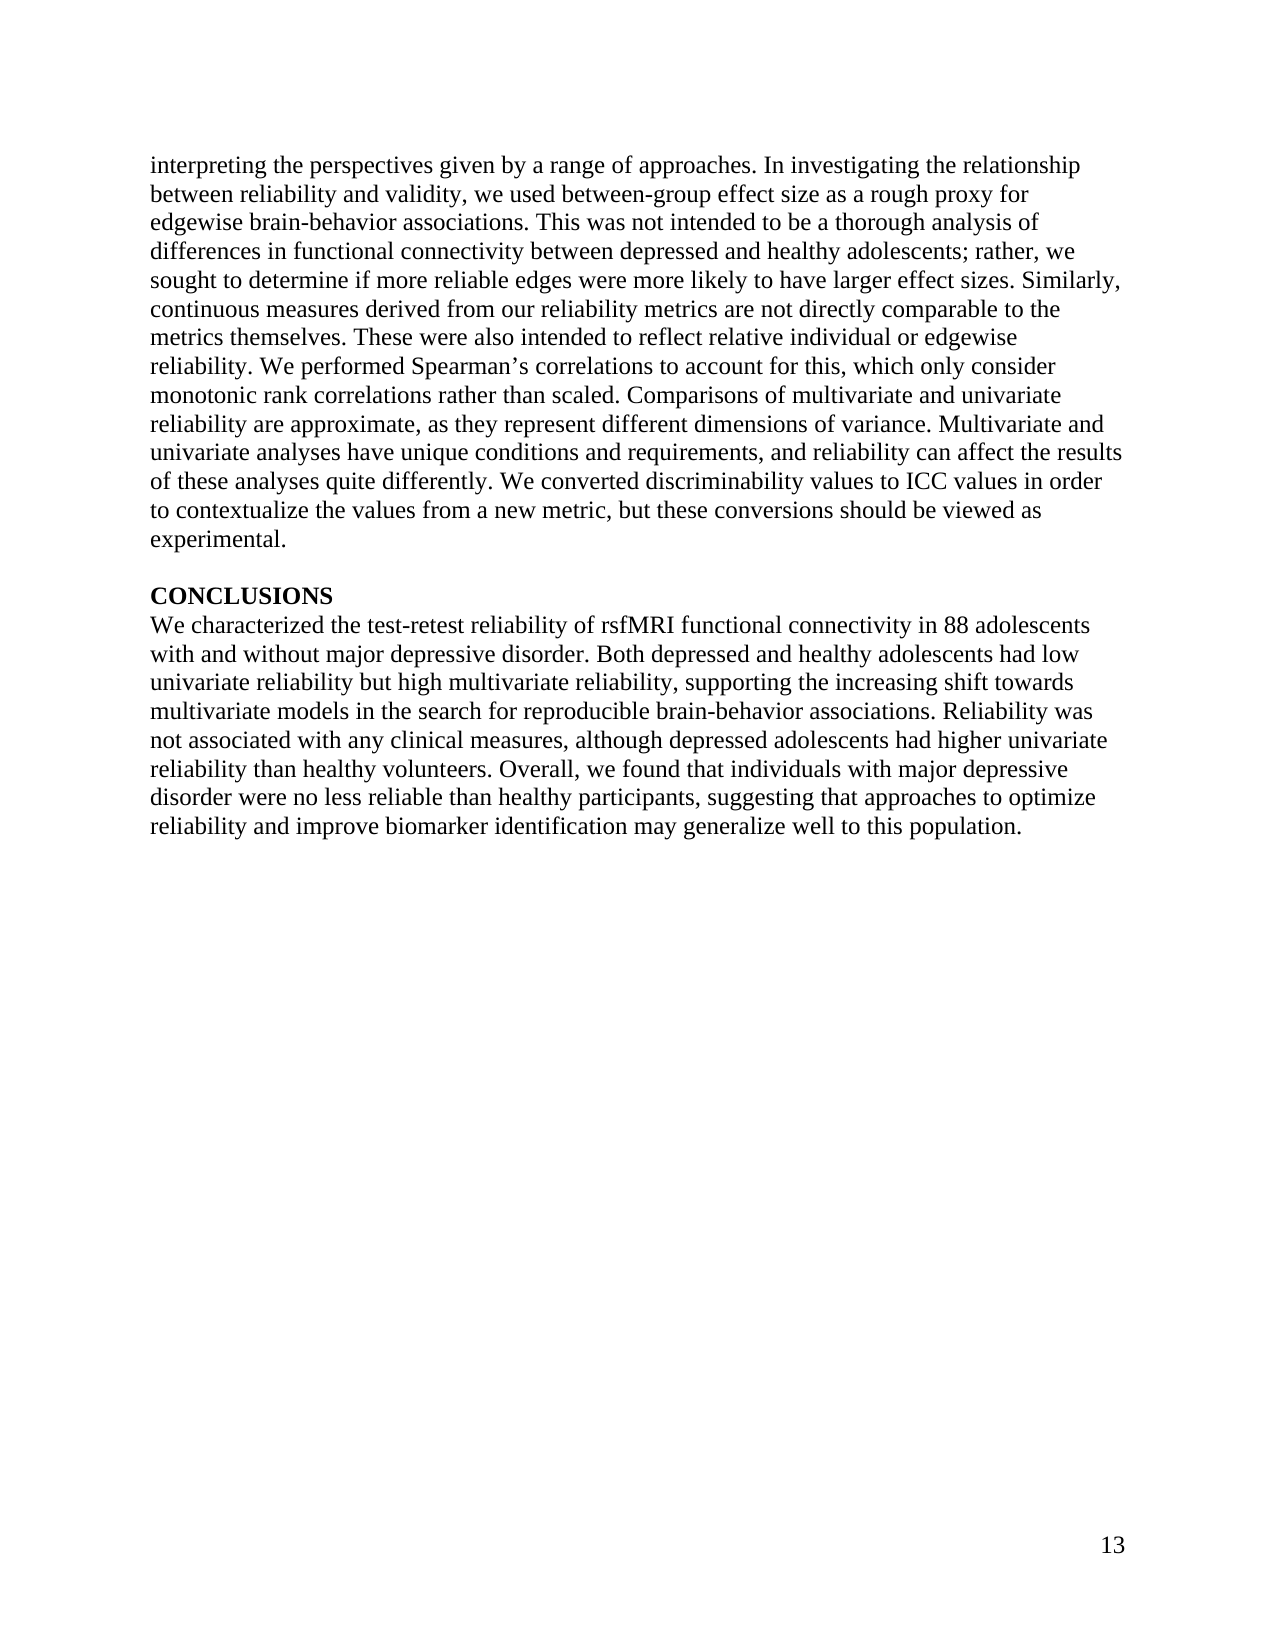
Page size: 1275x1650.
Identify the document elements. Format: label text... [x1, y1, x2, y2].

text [150, 150, 1125, 552]
text CONCLUSIONS [150, 581, 1125, 610]
text We characterized the test-retest reliability of rsfMRI functional connectivity in 88 adolescents with and without major depressive disorder. Both depressed and healthy adolescents had low univariate reliability but high multivariate reliability, supporting the increasing shift towards multivariate models in the search for reproducible brain-behavior associations. Reliability was not associated with any clinical measures, although depressed adolescents had higher univariate reliability than healthy volunteers. Overall, we found that individuals with major depressive disorder were no less reliable than healthy participants, suggesting that approaches to optimize reliability and improve biomarker identification may generalize well to this population. [150, 610, 1125, 840]
